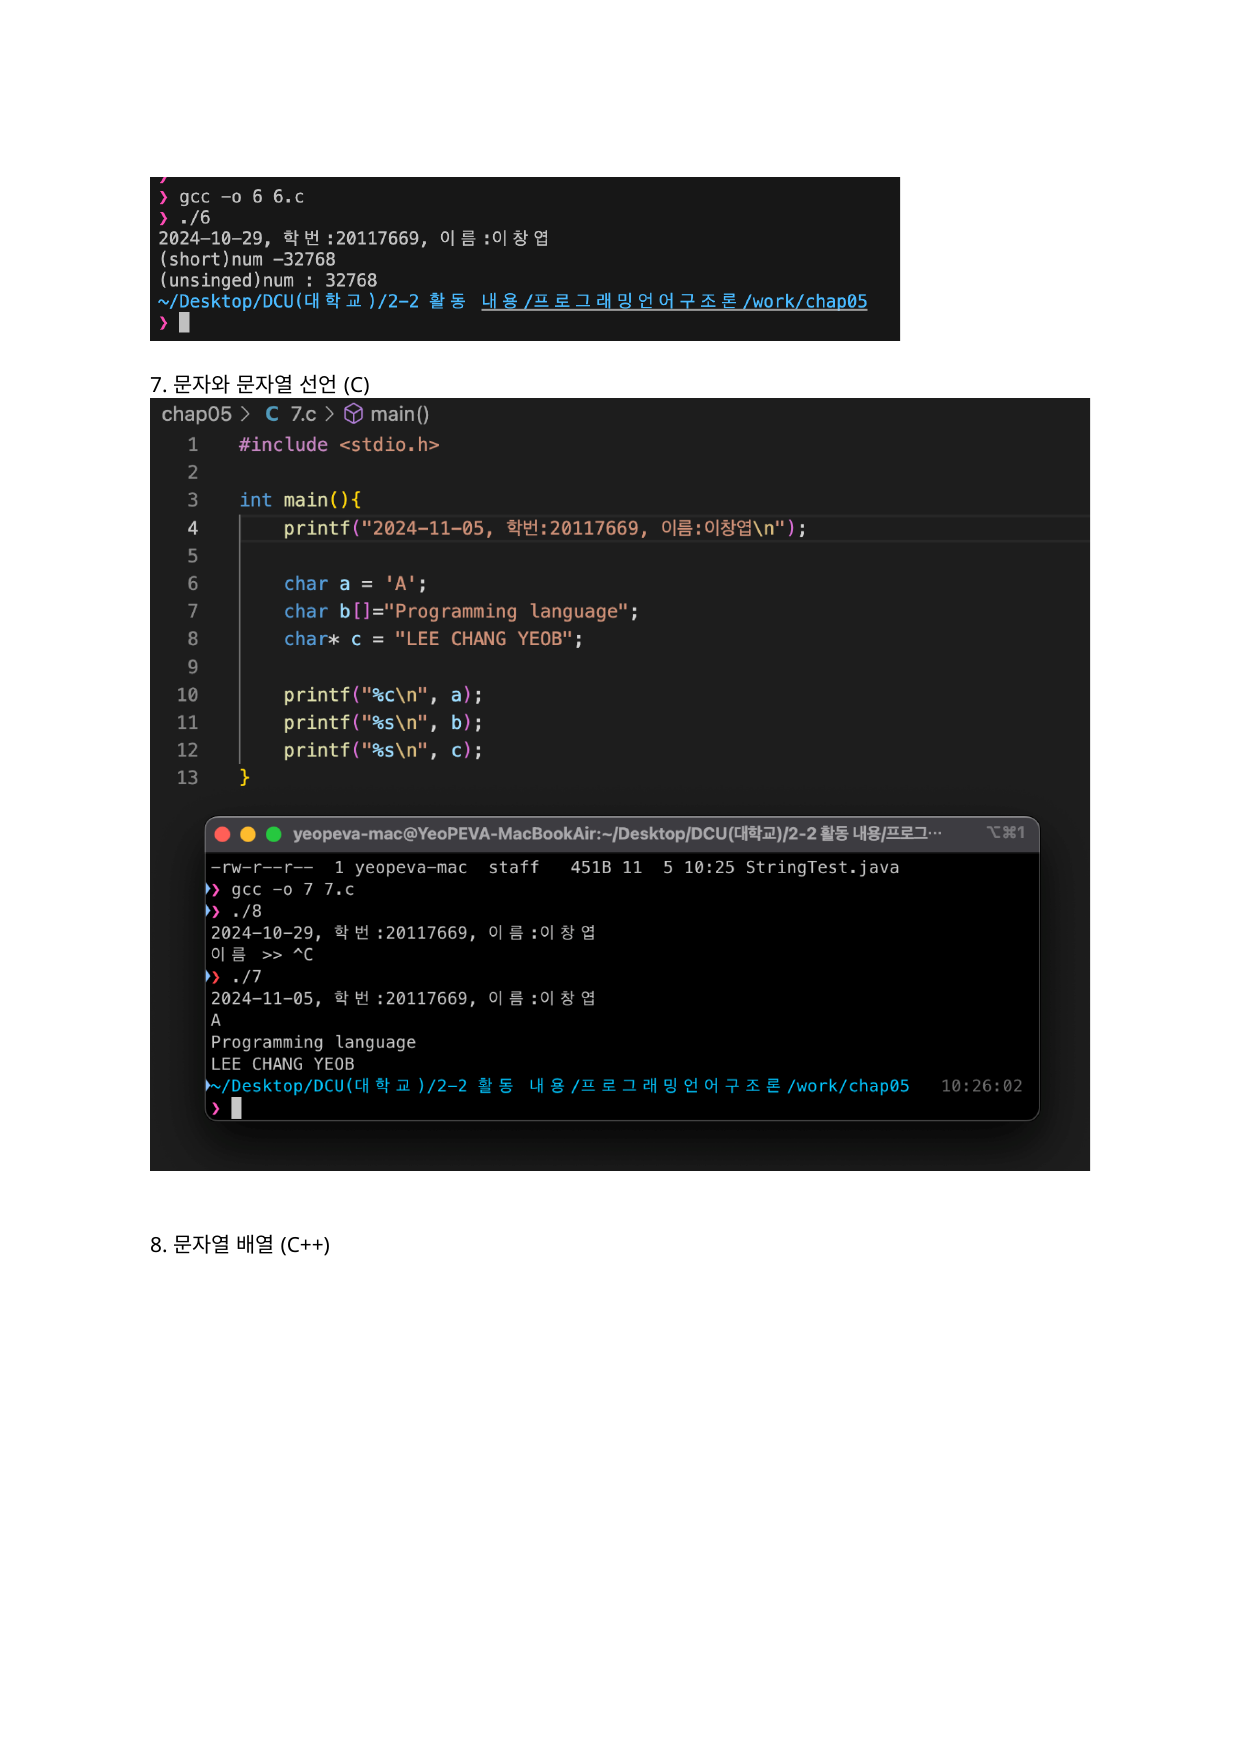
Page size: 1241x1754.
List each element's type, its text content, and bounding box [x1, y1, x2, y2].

picture [150, 398, 1091, 1171]
text 8. 문자열 배열 (C++) [150, 1228, 1090, 1258]
text 7. 문자와 문자열 선언 (C) [150, 369, 1090, 398]
picture [150, 177, 901, 341]
